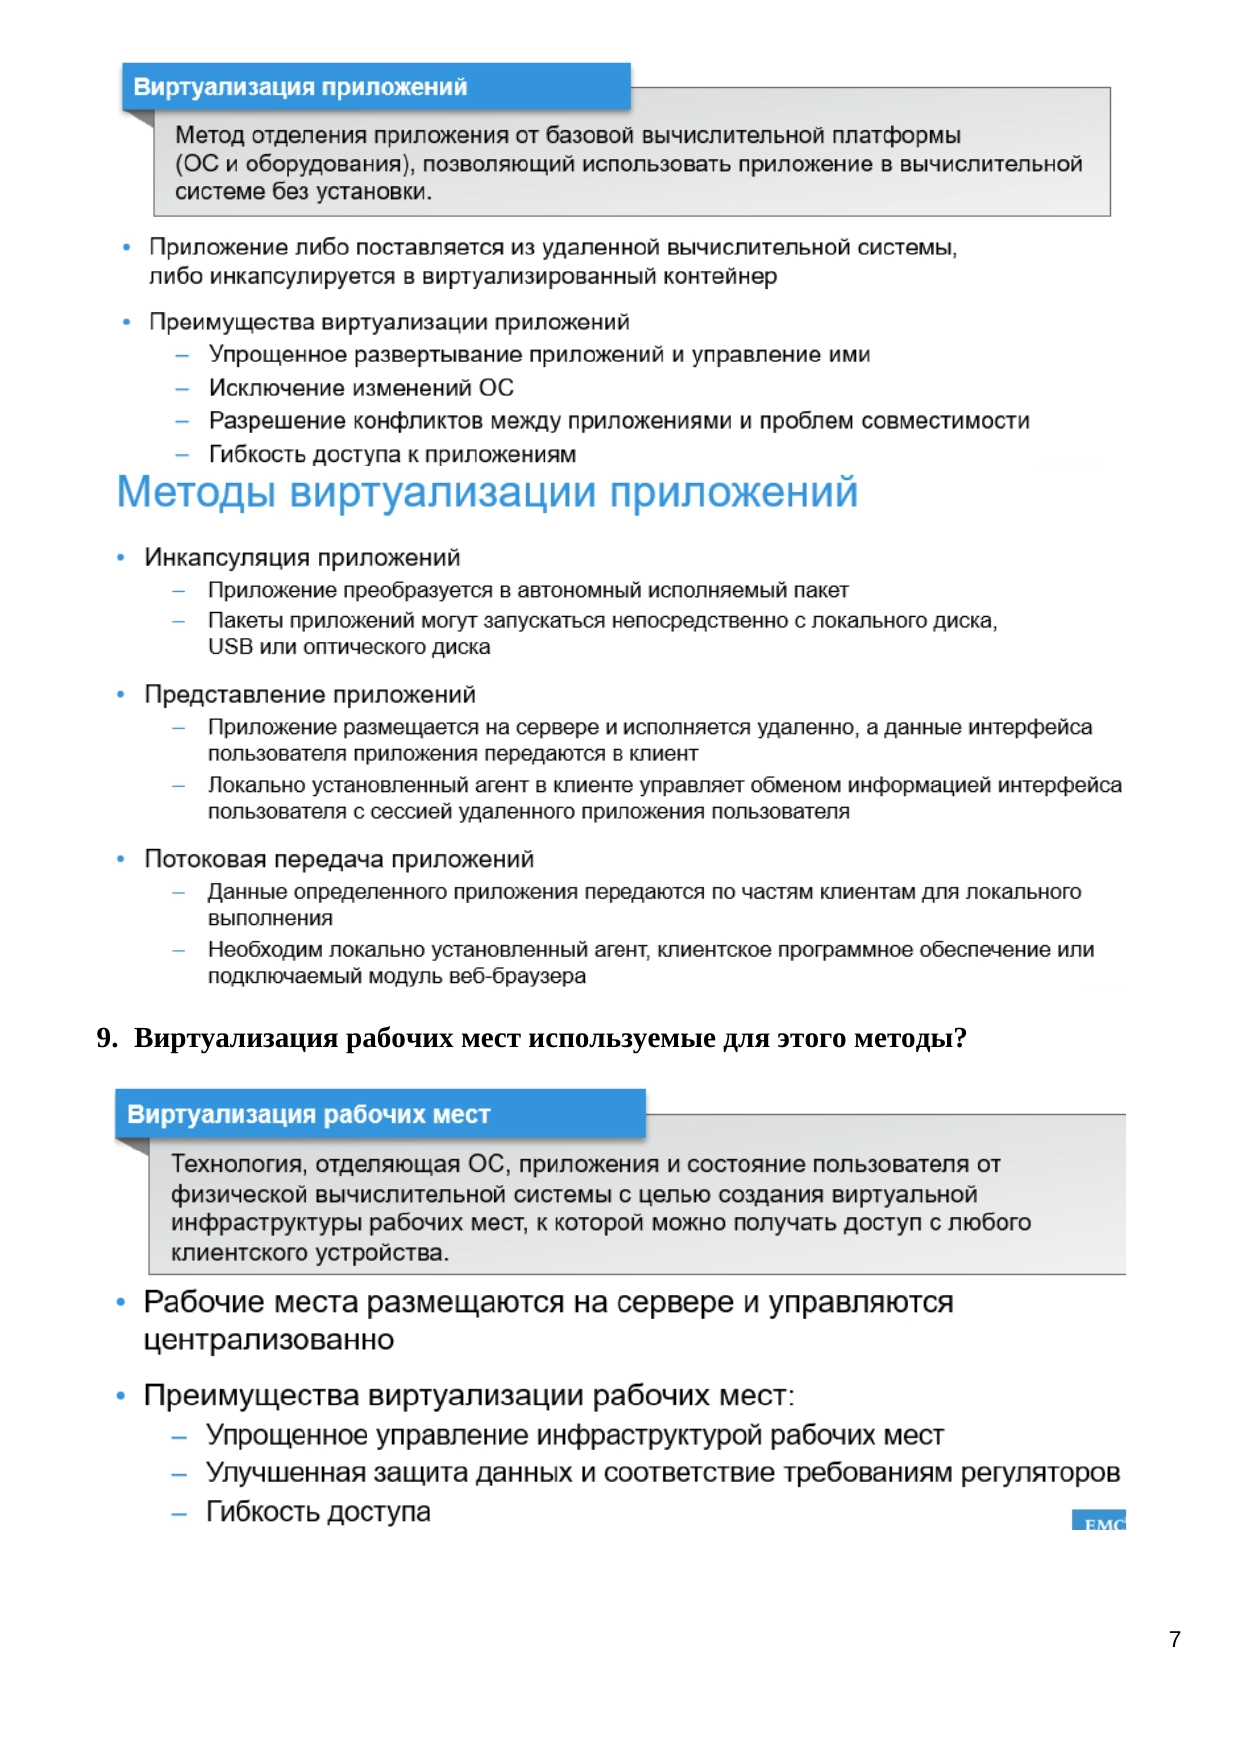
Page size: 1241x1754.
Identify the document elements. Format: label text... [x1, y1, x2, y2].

picture [113, 1087, 1127, 1530]
list Виртуализация рабочих мест используемые для этого методы? [96, 1021, 1181, 1054]
picture [113, 58, 1128, 987]
